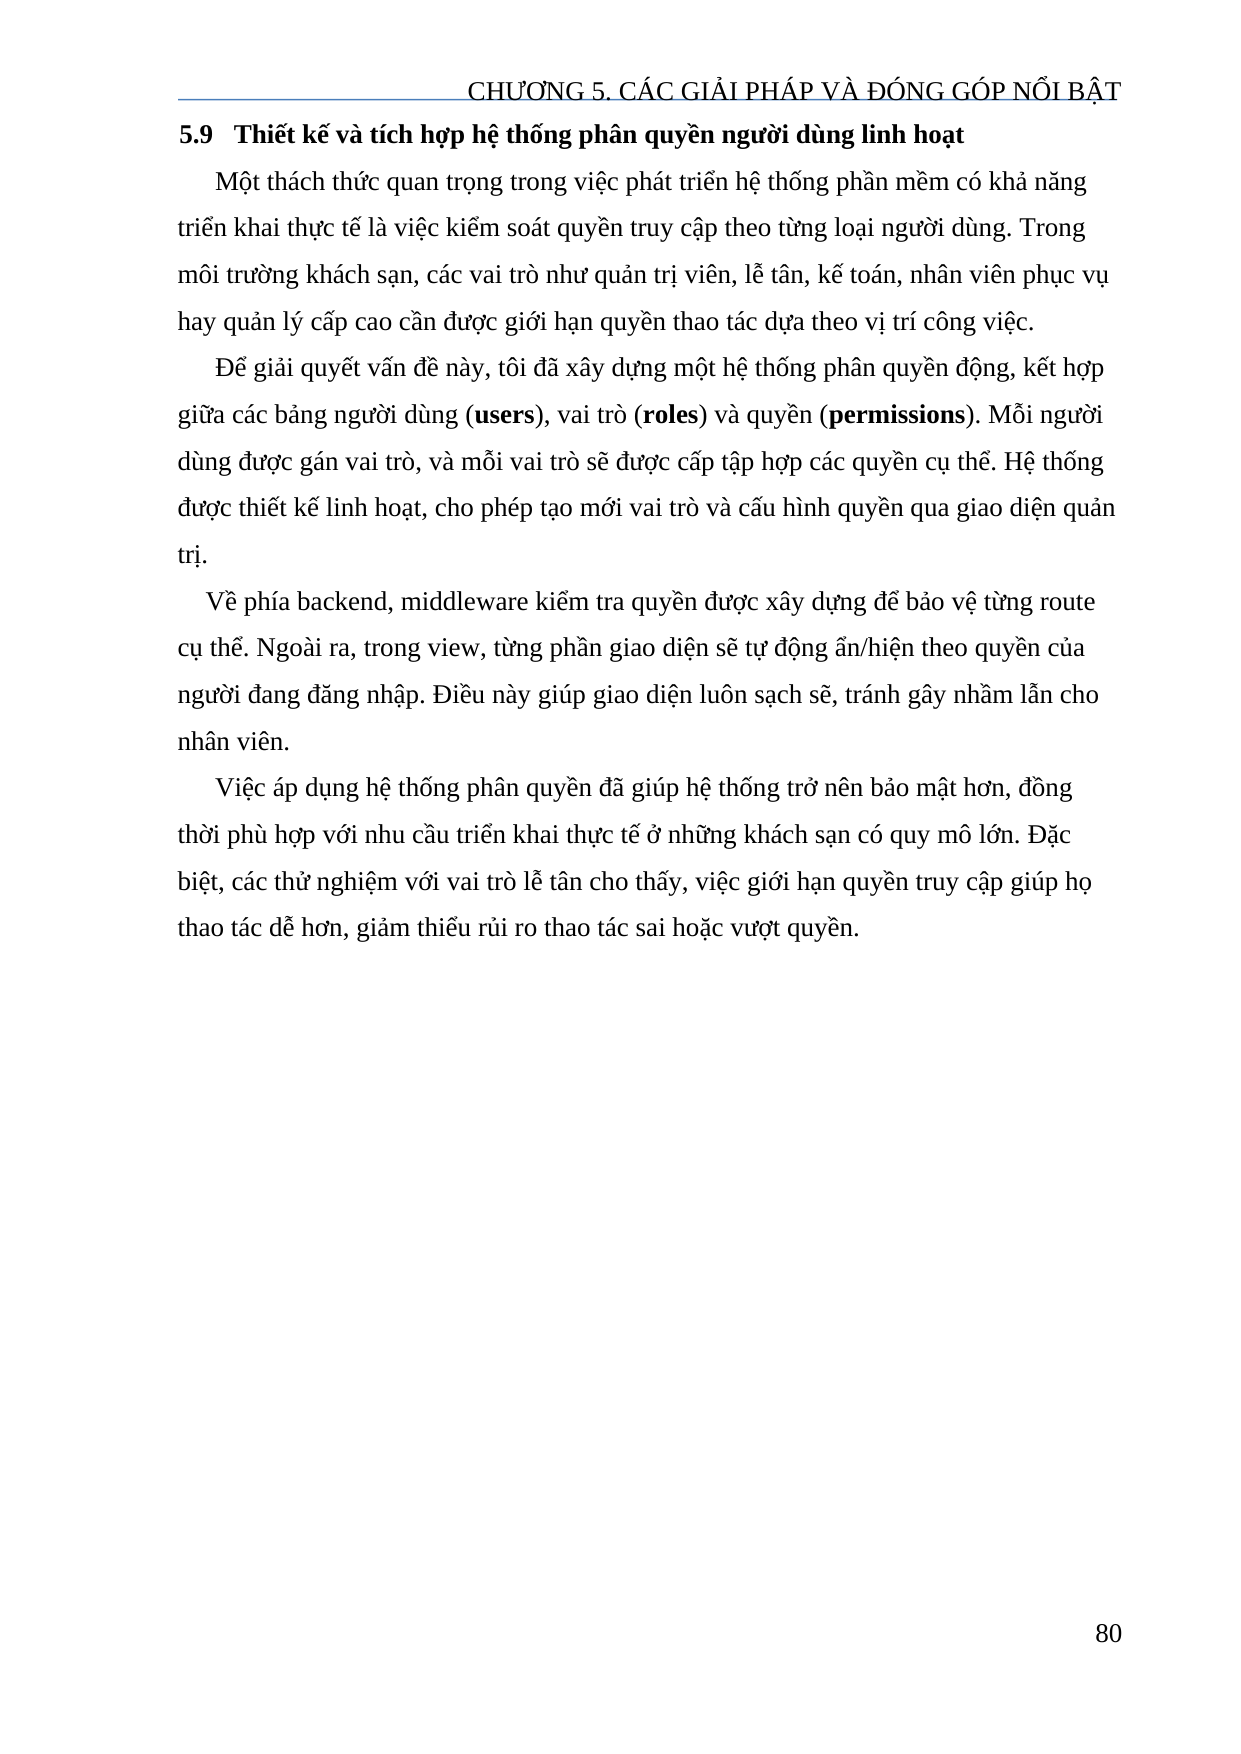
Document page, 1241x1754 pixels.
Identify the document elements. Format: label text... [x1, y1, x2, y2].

text Một thách thức quan trọng trong việc phát triển hệ thống phần mềm có khả năng triển khai thực tế là việc kiểm soát quyền truy cập theo từng loại người dùng. Trong môi trường khách sạn, các vai trò như quản trị viên, lễ tân, kế toán, nhân viên phục vụ hay quản lý cấp cao cần được giới hạn quyền thao tác dựa theo vị trí công việc. [177, 165, 1122, 336]
text Để giải quyết vấn đề này, tôi đã xây dựng một hệ thống phân quyền động, kết hợp giữa các bảng người dùng (users), vai trò (roles) và quyền (permissions). Mỗi người dùng được gán vai trò, và mỗi vai trò sẽ được cấp tập hợp các quyền cụ thể. Hệ thống được thiết kế linh hoạt, cho phép tạo mới vai trò và cấu hình quyền qua giao diện quản trị. [177, 351, 1122, 569]
text Việc áp dụng hệ thống phân quyền đã giúp hệ thống trở nên bảo mật hơn, đồng thời phù hợp với nhu cầu triển khai thực tế ở những khách sạn có quy mô lớn. Đặc biệt, các thử nghiệm với vai trò lễ tân cho thấy, việc giới hạn quyền truy cập giúp họ thao tác dễ hơn, giảm thiểu rủi ro thao tác sai hoặc vượt quyền. [177, 771, 1122, 943]
list Thiết kế và tích hợp hệ thống phân quyền người dùng linh hoạt [196, 118, 1122, 149]
text Về phía backend, middleware kiểm tra quyền được xây dựng để bảo vệ từng route cụ thể. Ngoài ra, trong view, từng phần giao diện sẽ tự động ẩn/hiện theo quyền của người đang đăng nhập. Điều này giúp giao diện luôn sạch sẽ, tránh gây nhầm lẫn cho nhân viên. [177, 585, 1122, 756]
